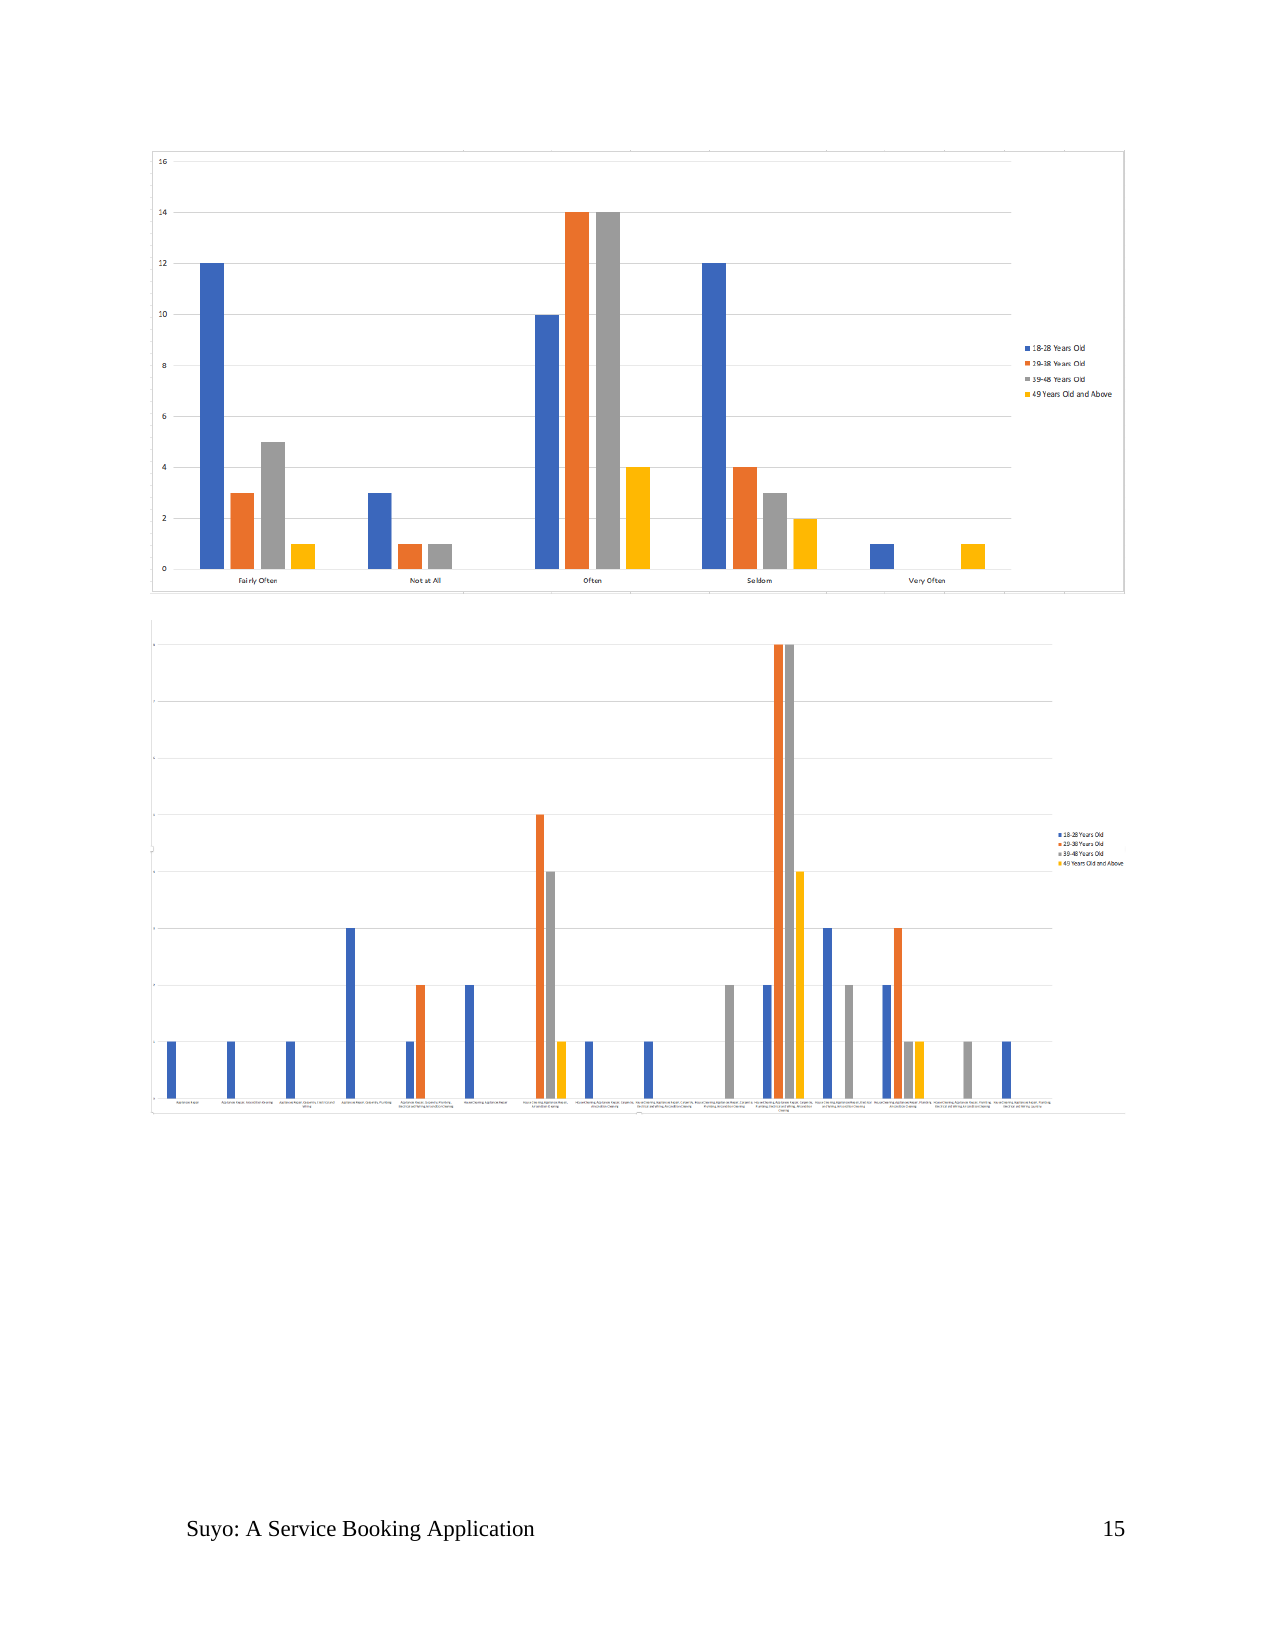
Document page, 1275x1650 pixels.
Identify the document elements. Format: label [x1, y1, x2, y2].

picture [150, 620, 1125, 1115]
picture [150, 150, 1125, 594]
